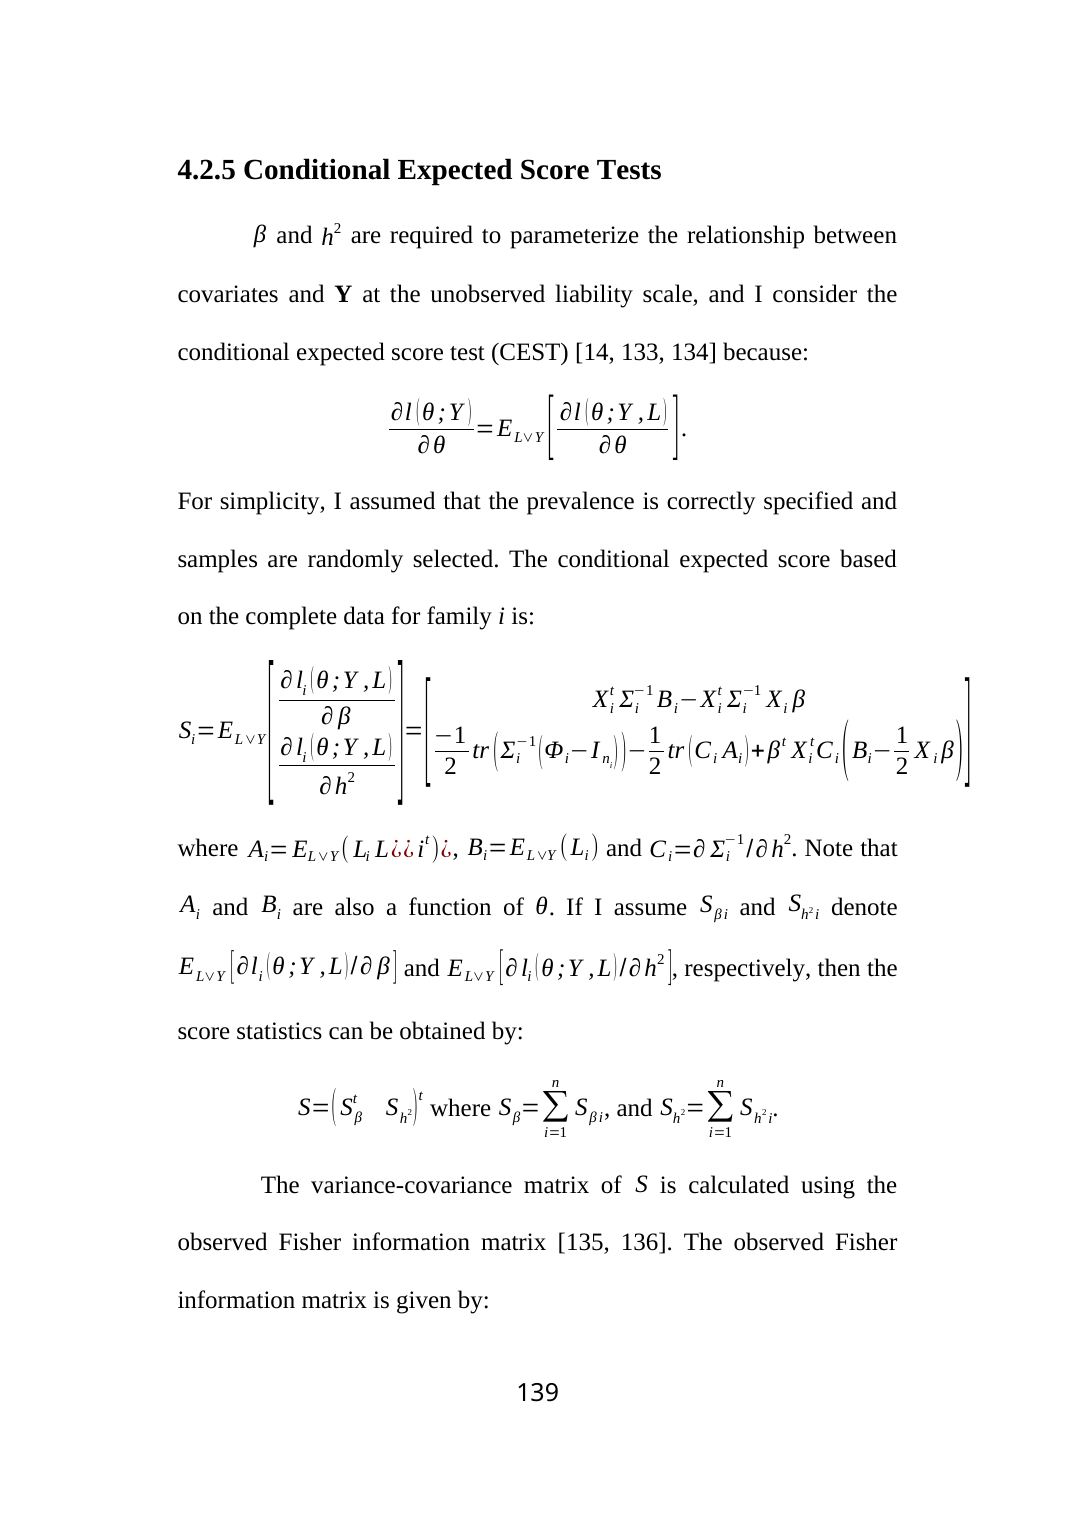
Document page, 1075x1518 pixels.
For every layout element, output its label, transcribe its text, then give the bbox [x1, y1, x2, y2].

subtitle 4.2.5 Conditional Expected Score Tests [177, 152, 898, 185]
text and are required to parameterize the relationship between covariates and Y at the unobserved liability scale, and I consider the conditional expected score test (CEST) [14, 133, 134] because: [177, 219, 898, 365]
text For simplicity, I assumed that the prevalence is correctly specified and samples are randomly selected. The conditional expected score based on the complete data for family i is: [177, 486, 898, 630]
text where , and . [177, 1074, 898, 1141]
text where , and . Note that and are also a function of . If I assume and denote and , respectively, then the score statistics can be obtained by: [177, 830, 898, 1045]
text The variance-covariance matrix of is calculated using the observed Fisher information matrix [135, 136]. The observed Fisher information matrix is given by: [177, 1170, 898, 1313]
